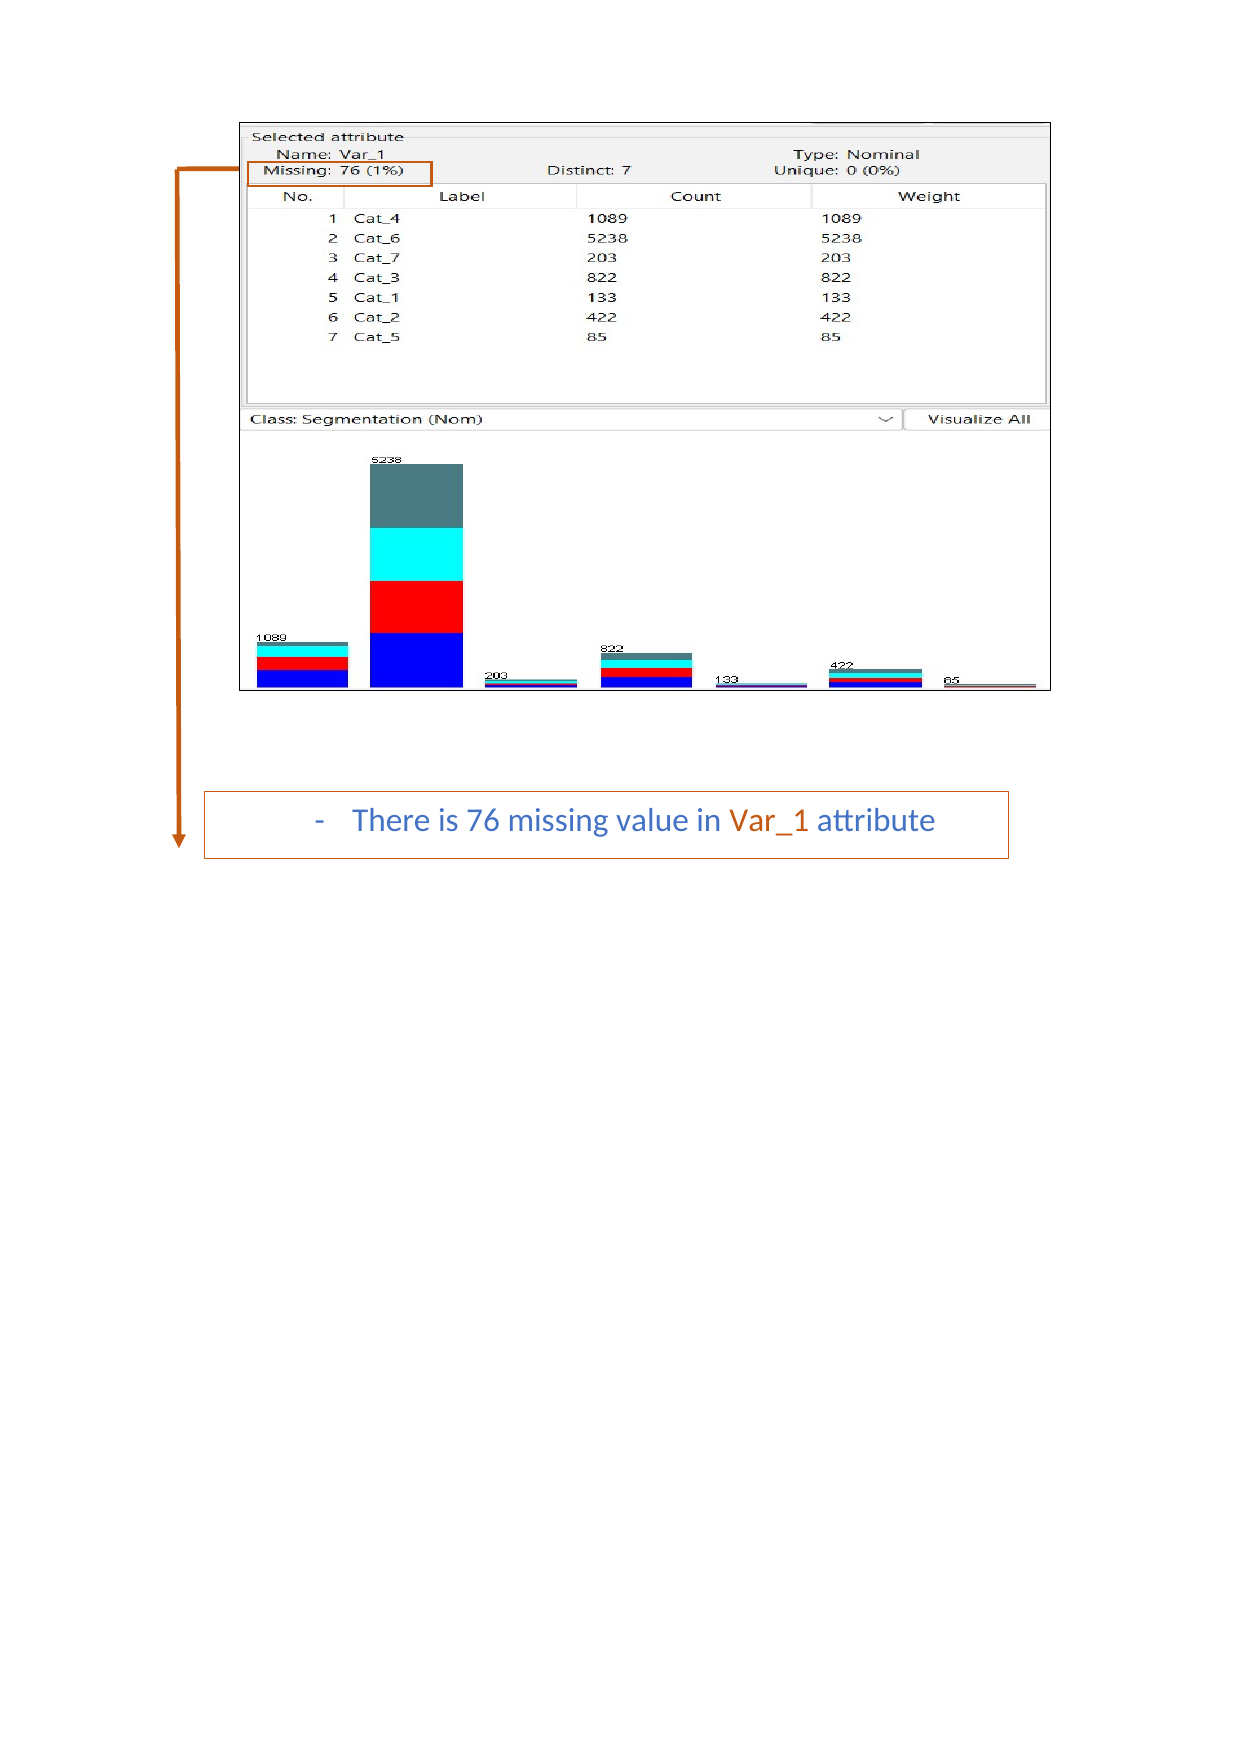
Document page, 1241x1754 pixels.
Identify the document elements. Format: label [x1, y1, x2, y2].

picture [240, 123, 1050, 690]
